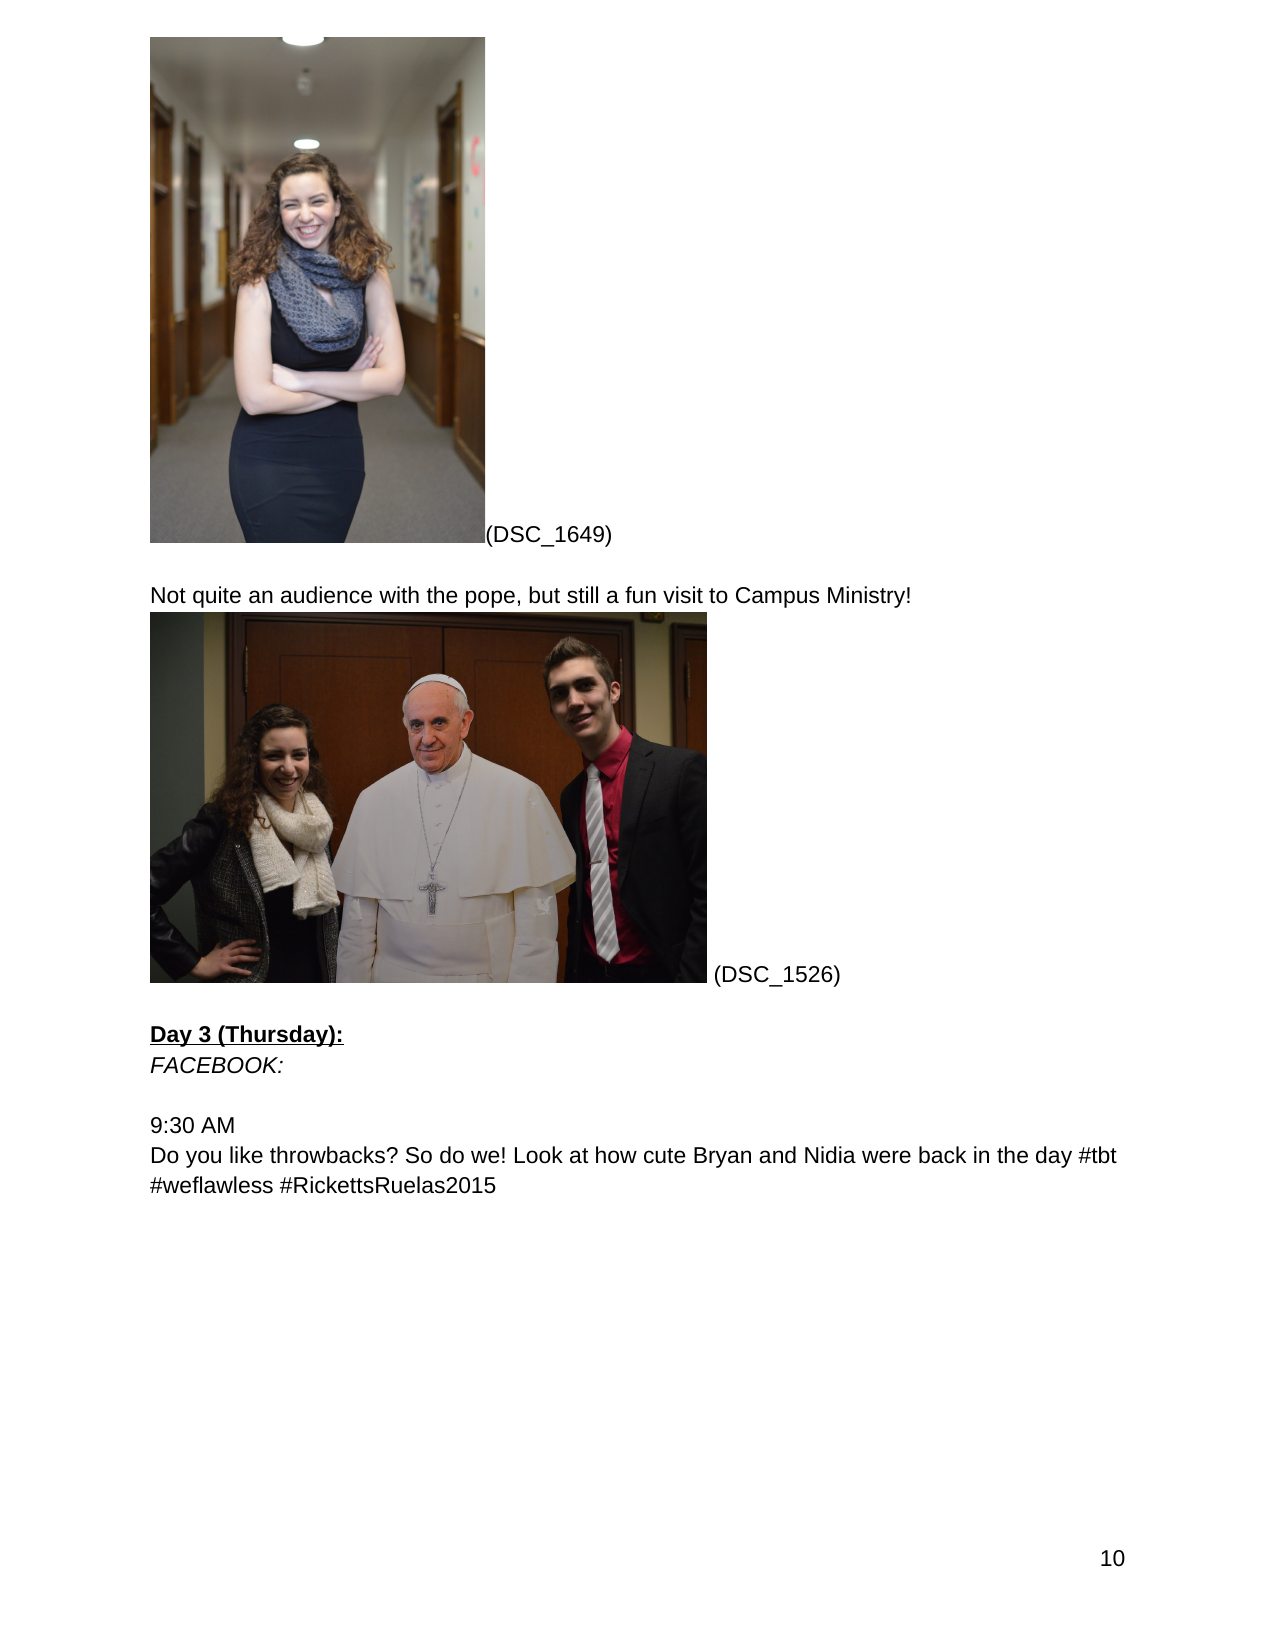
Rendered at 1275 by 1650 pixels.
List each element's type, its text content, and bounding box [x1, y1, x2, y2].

text 9:30 AM [150, 1112, 1125, 1138]
picture [150, 612, 707, 983]
text Not quite an audience with the pope, but still a fun visit to Campus Ministry! [150, 582, 1125, 608]
picture [150, 37, 486, 543]
text Do you like throwbacks? So do we! Look at how cute Bryan and Nidia were back in the day #tbt #weflawless #RickettsRuelas2015 [150, 1142, 1125, 1199]
text FACEBOOK: [150, 1052, 1125, 1078]
text Day 3 (Thursday): [150, 1021, 1125, 1048]
